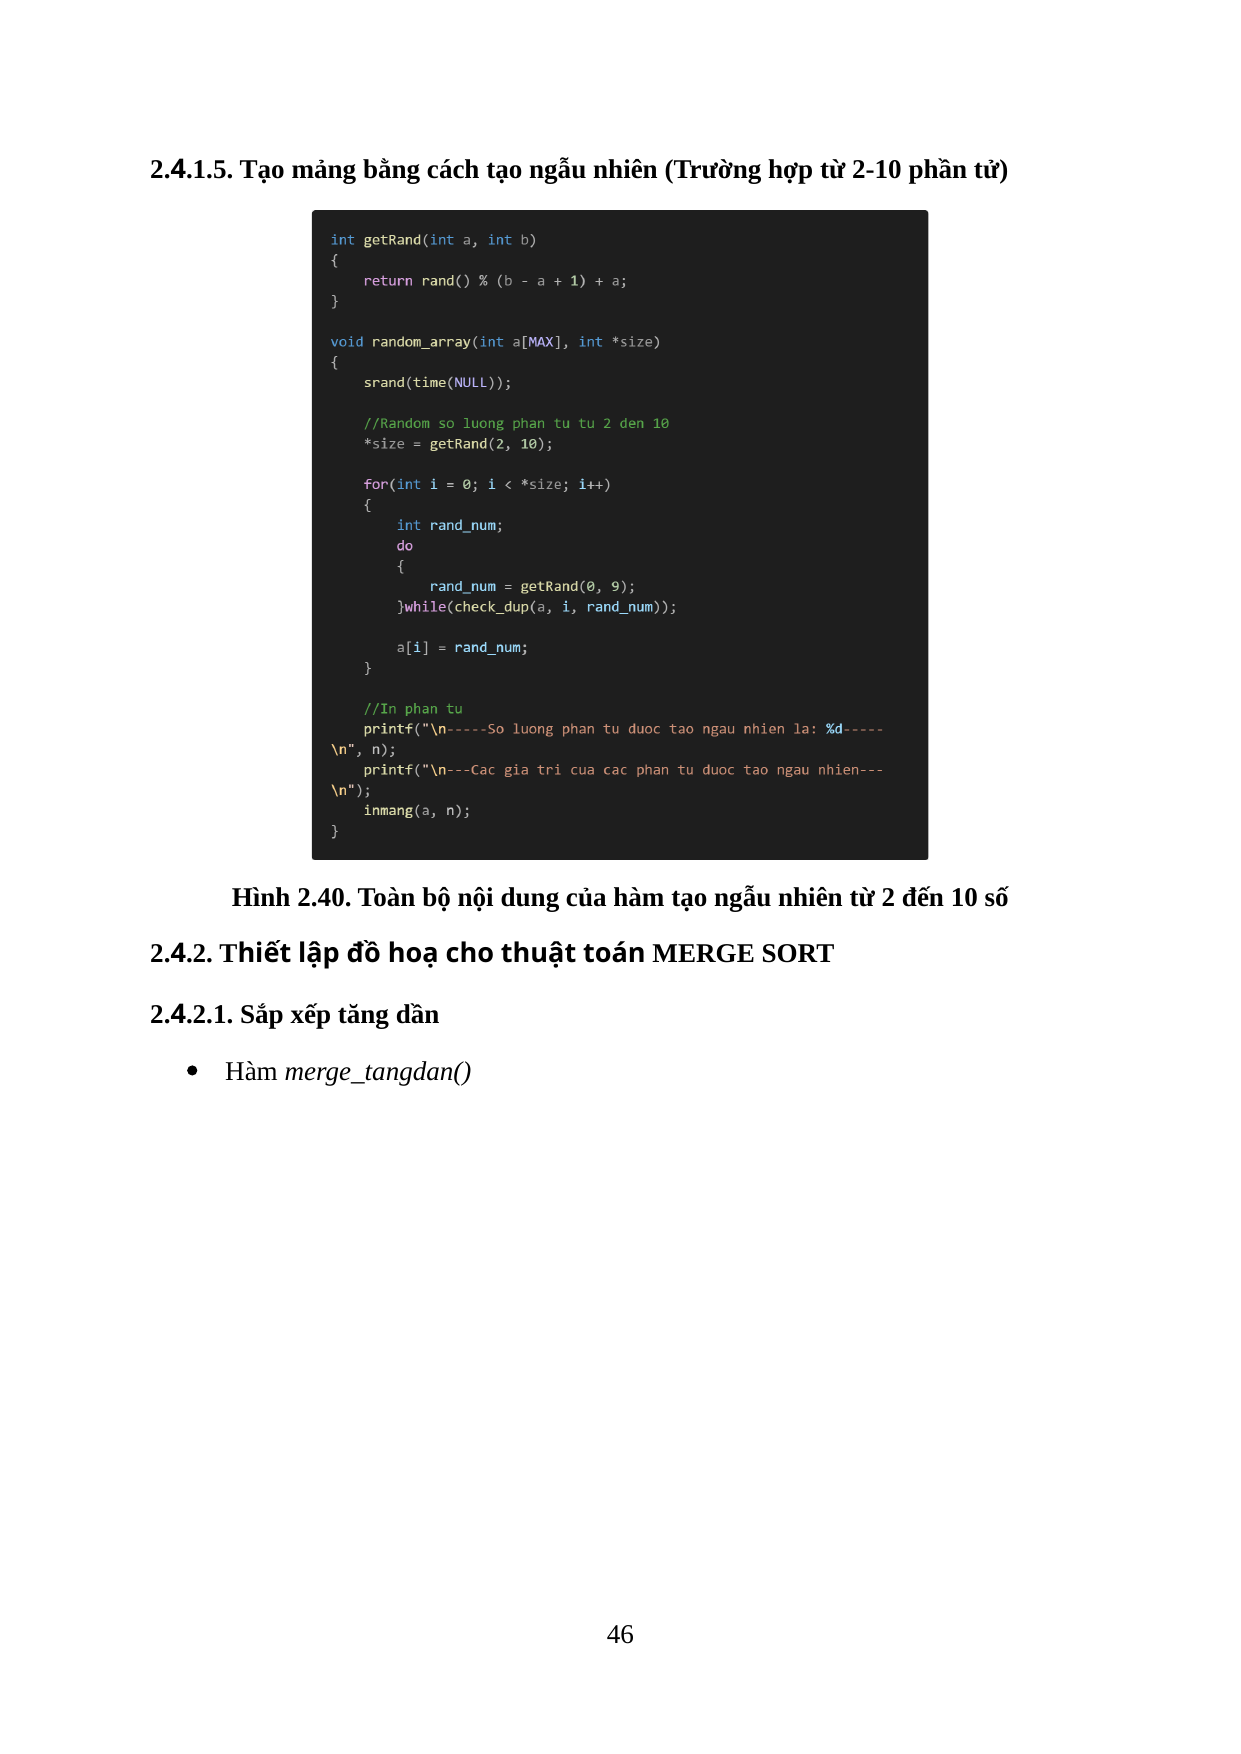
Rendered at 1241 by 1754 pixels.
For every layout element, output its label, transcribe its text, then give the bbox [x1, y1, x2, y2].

subtitle 2.4.2.1. Sắp xếp tăng dần [150, 994, 1090, 1031]
picture [311, 210, 929, 860]
list Hàm merge_tangdan() [187, 1055, 1090, 1086]
subtitle 2.4.2. Thiết lập đồ hoạ cho thuật toán MERGE SORT [150, 934, 1090, 971]
text Hình 2.40. Toàn bộ nội dung của hàm tạo ngẫu nhiên từ 2 đến 10 số [150, 881, 1090, 912]
subtitle 2.4.1.5. Tạo mảng bằng cách tạo ngẫu nhiên (Trường hợp từ 2-10 phần tử) [150, 150, 1090, 187]
